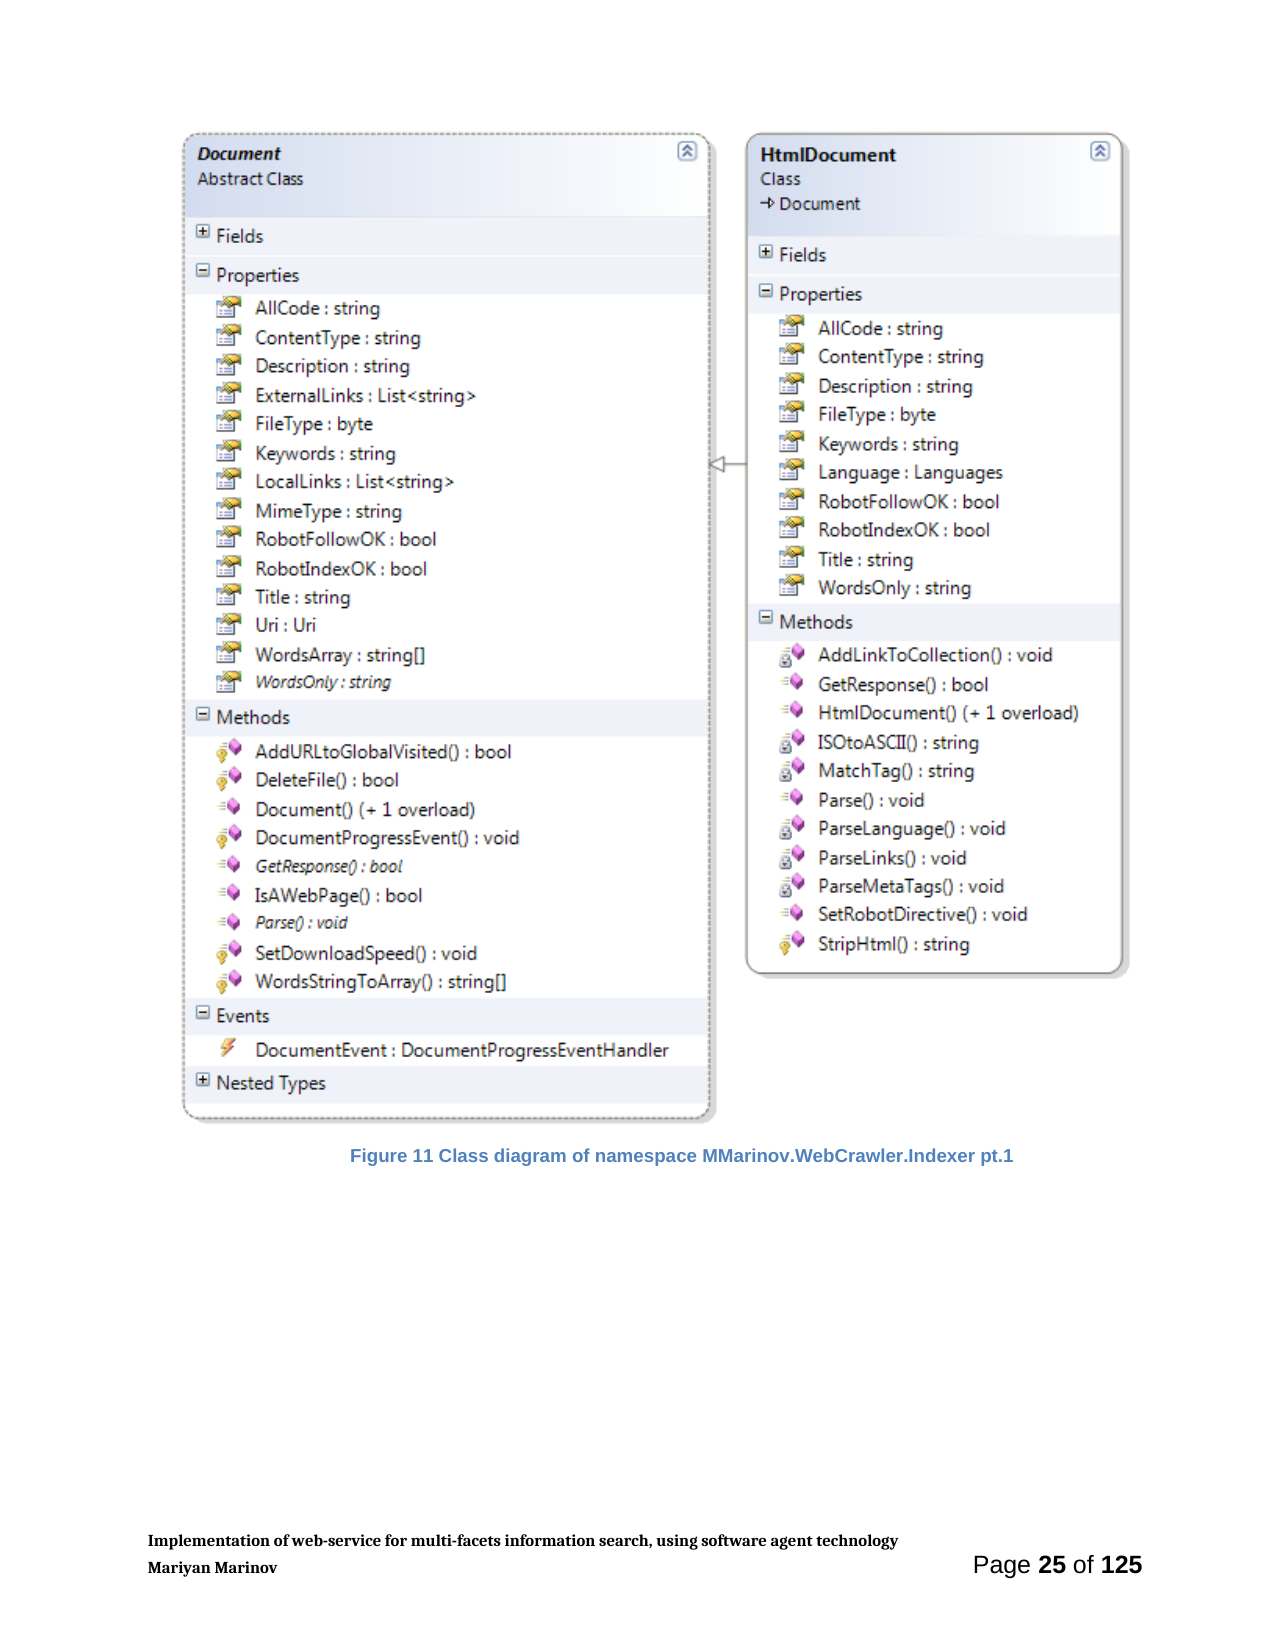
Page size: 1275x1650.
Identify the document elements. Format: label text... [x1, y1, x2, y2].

text Figure Class diagram of namespace MMarinov.WebCrawler.Indexer pt.1 [148, 1144, 1157, 1166]
picture [168, 118, 1136, 1132]
